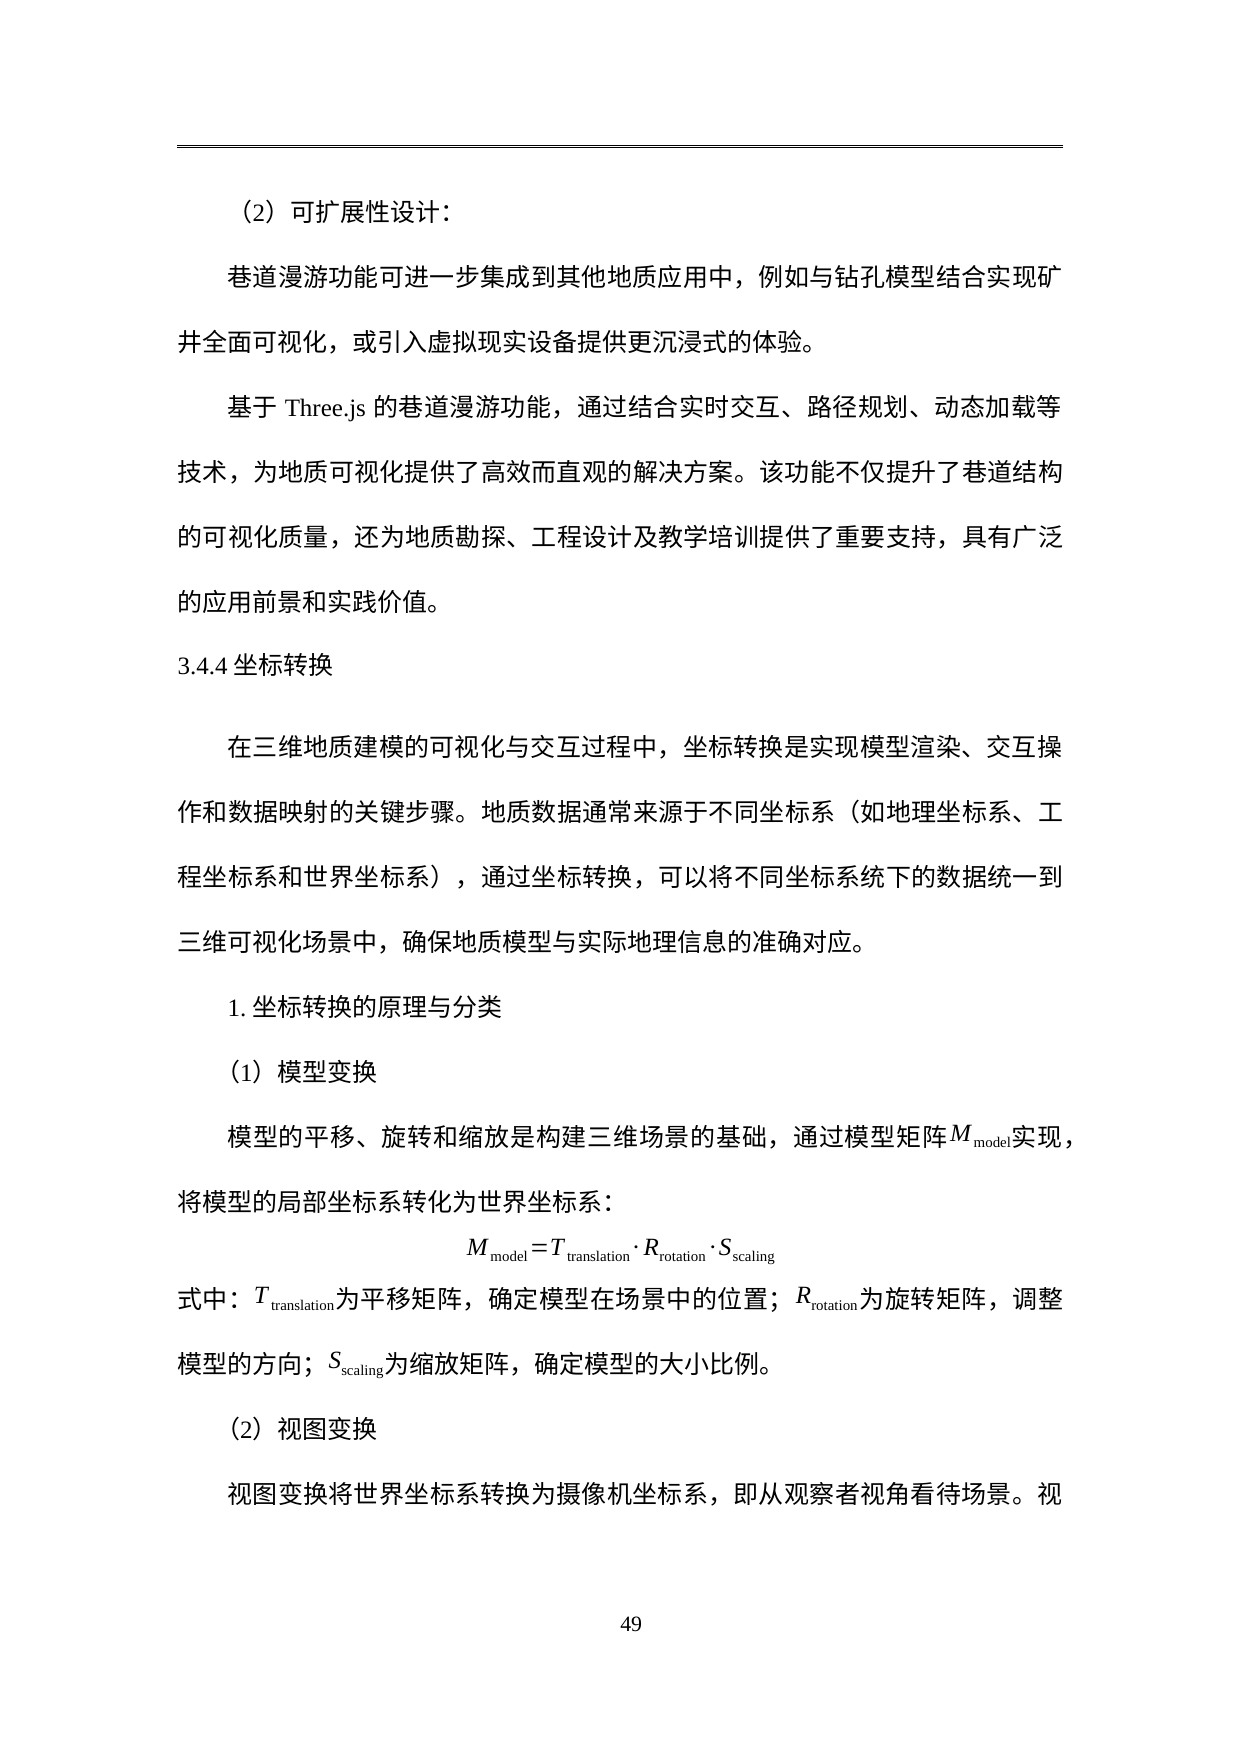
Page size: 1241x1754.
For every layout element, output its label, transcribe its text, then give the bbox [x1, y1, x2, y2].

text （2）视图变换 [177, 1395, 1063, 1460]
text 式中：为平移矩阵，确定模型在场景中的位置；为旋转矩阵，调整模型的方向；为缩放矩阵，确定模型的大小比例。 [177, 1265, 1063, 1395]
text 1. 坐标转换的原理与分类 [177, 973, 1063, 1038]
text 模型的平移、旋转和缩放是构建三维场景的基础，通过模型矩阵实现，将模型的局部坐标系转化为世界坐标系： [177, 1103, 1063, 1233]
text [177, 1460, 1063, 1525]
text （2）可扩展性设计： [177, 178, 1063, 243]
text 3.4.4 坐标转换 [177, 646, 1063, 682]
text 基于 Three.js 的巷道漫游功能，通过结合实时交互、路径规划、动态加载等技术，为地质可视化提供了高效而直观的解决方案。该功能不仅提升了巷道结构的可视化质量，还为地质勘探、工程设计及教学培训提供了重要支持，具有广泛的应用前景和实践价值。 [177, 373, 1063, 633]
text 在三维地质建模的可视化与交互过程中，坐标转换是实现模型渲染、交互操作和数据映射的关键步骤。地质数据通常来源于不同坐标系（如地理坐标系、工程坐标系和世界坐标系），通过坐标转换，可以将不同坐标系统下的数据统一到三维可视化场景中，确保地质模型与实际地理信息的准确对应。 [177, 713, 1063, 973]
text 巷道漫游功能可进一步集成到其他地质应用中，例如与钻孔模型结合实现矿井全面可视化，或引入虚拟现实设备提供更沉浸式的体验。 [177, 243, 1063, 373]
text （1）模型变换 [177, 1038, 1063, 1103]
